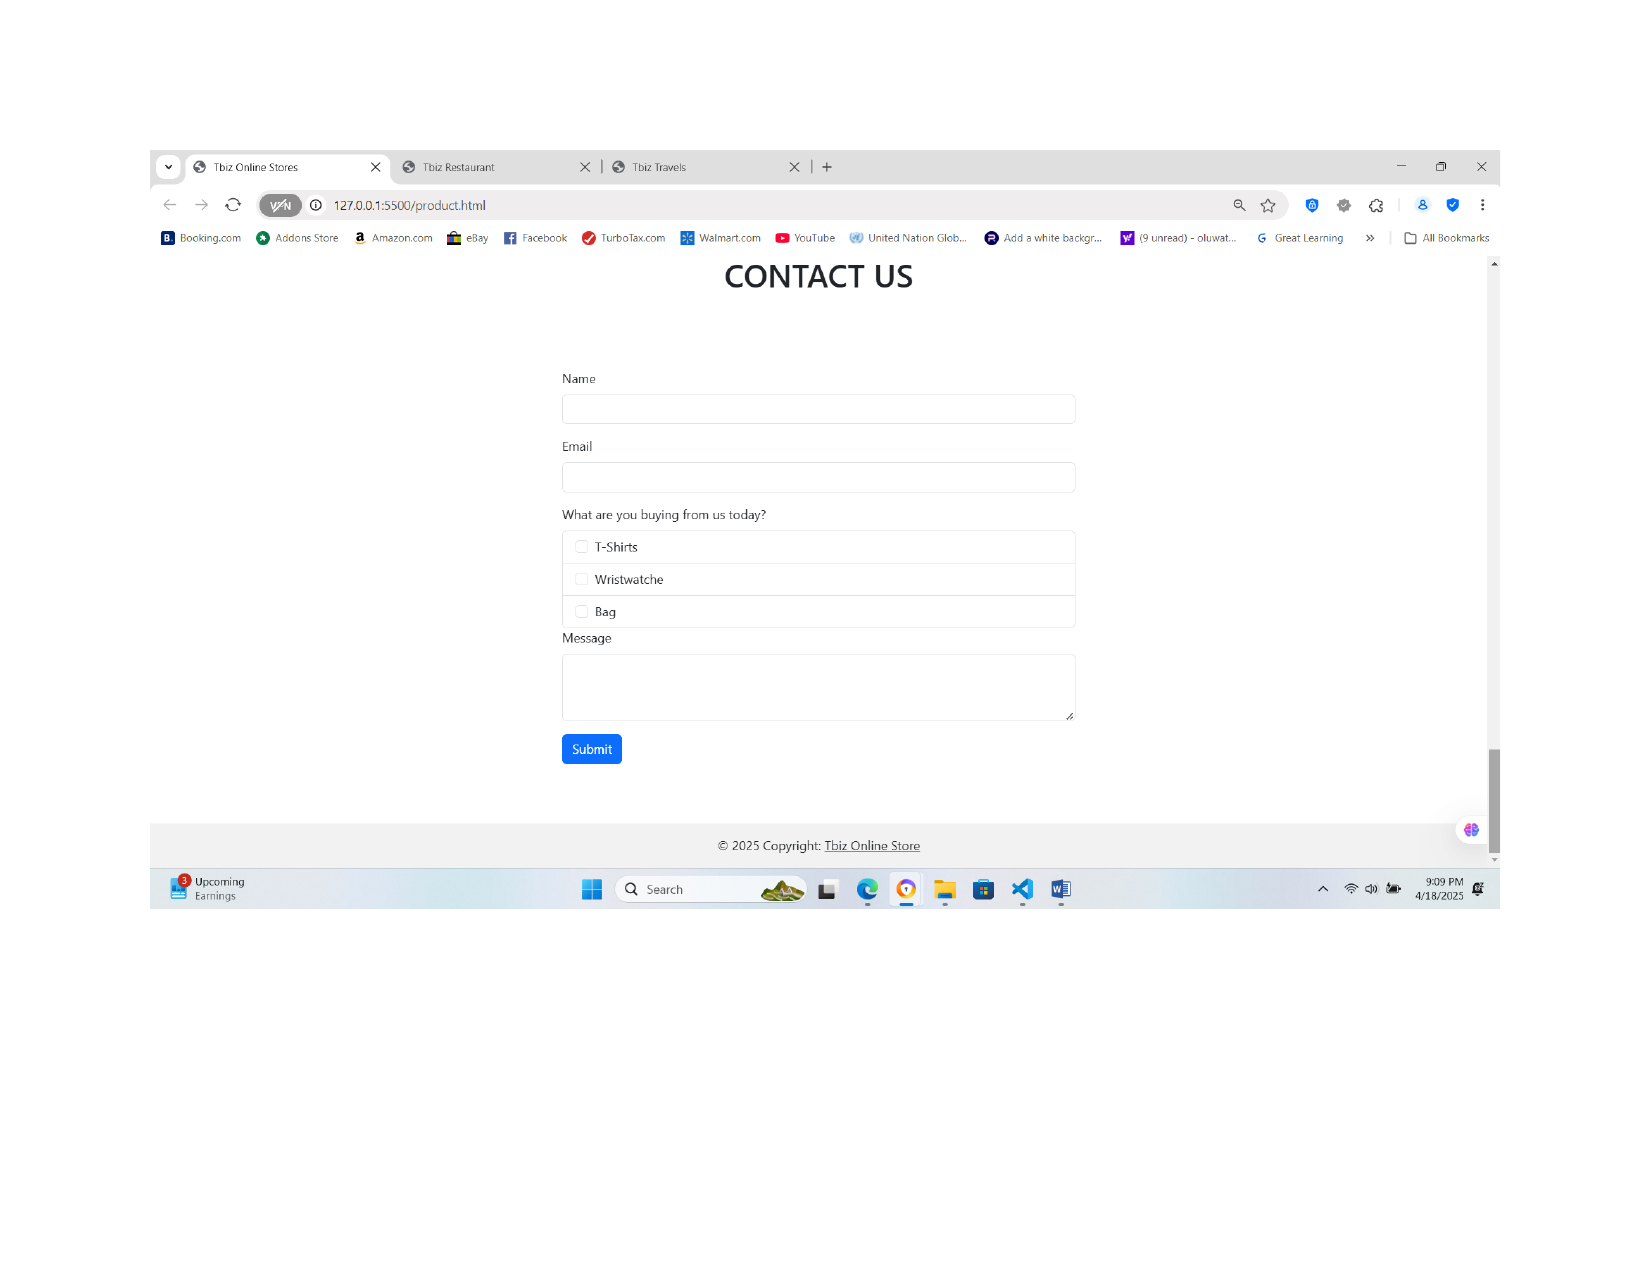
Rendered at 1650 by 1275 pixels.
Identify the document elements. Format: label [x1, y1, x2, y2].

picture [150, 150, 1500, 909]
